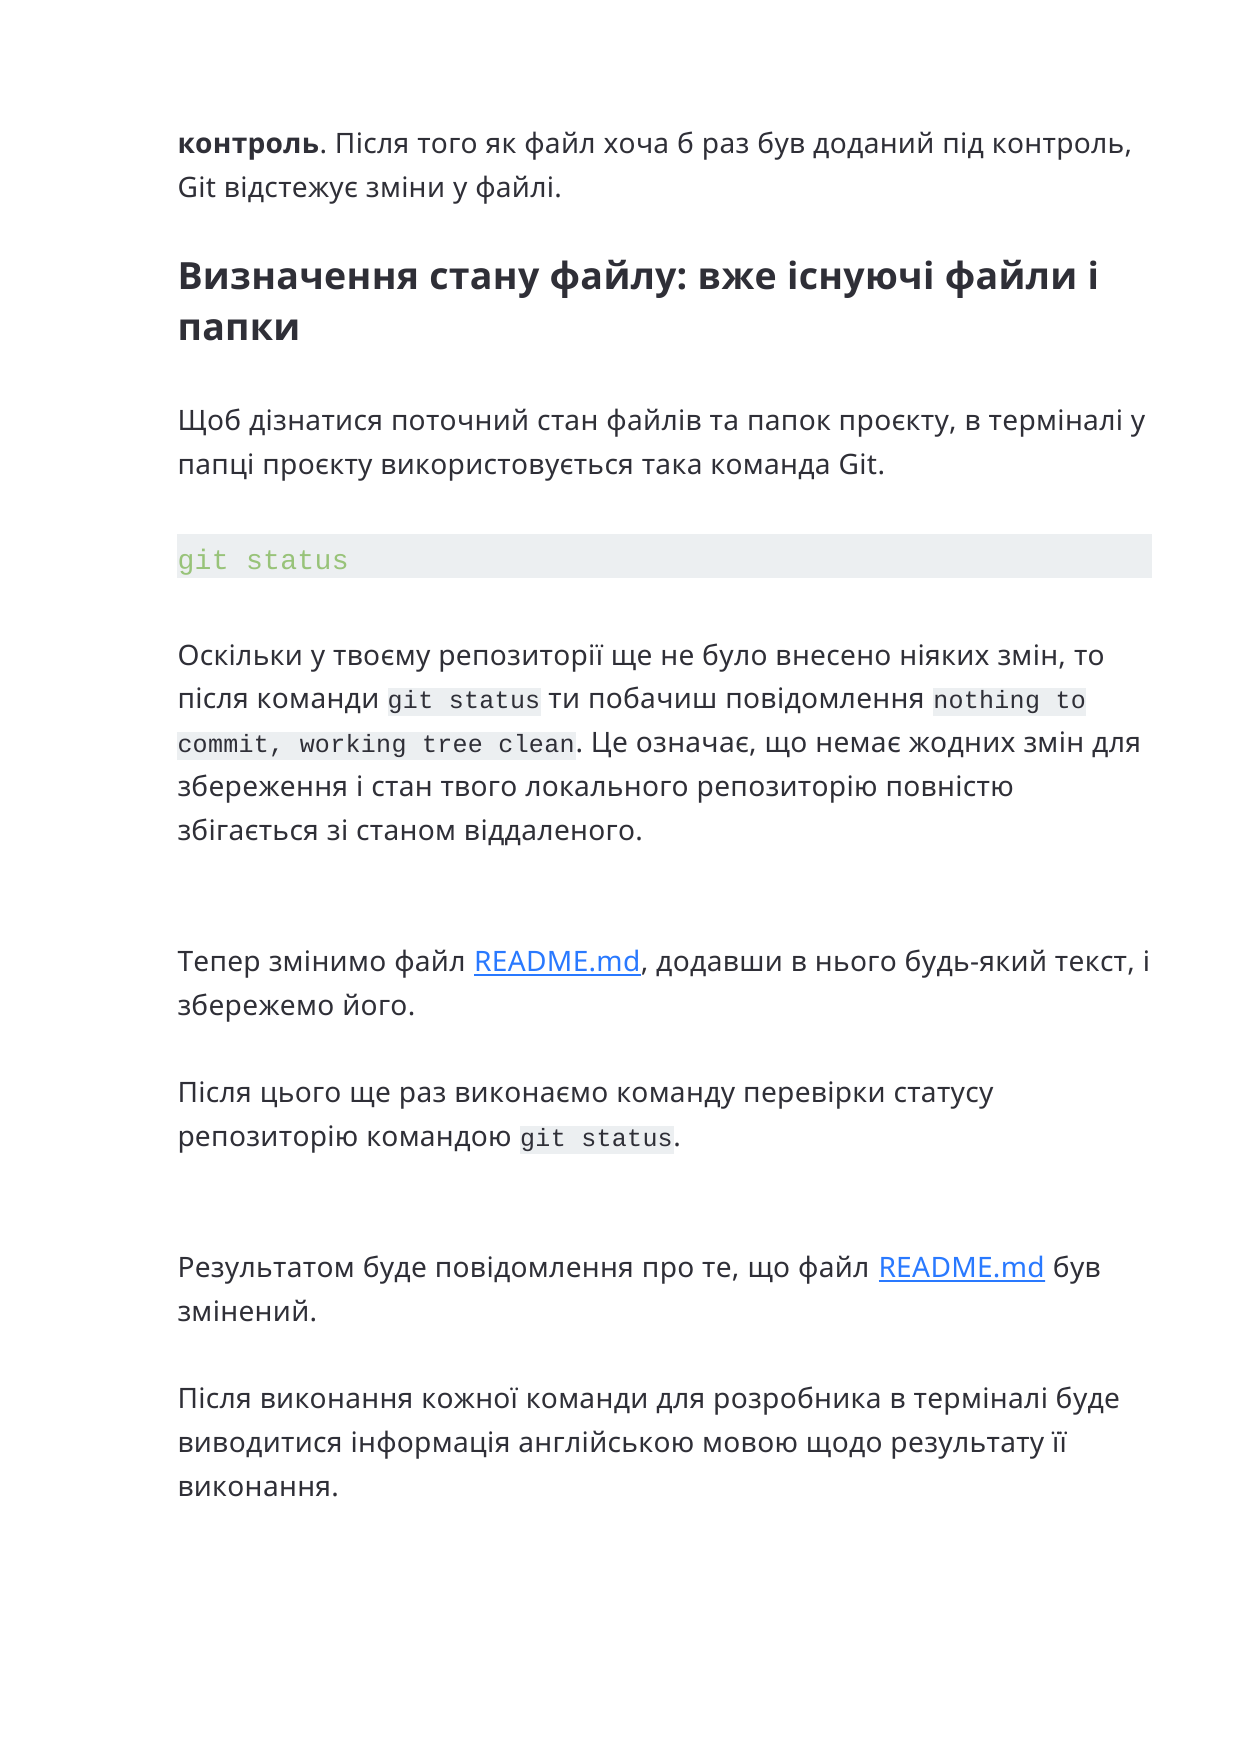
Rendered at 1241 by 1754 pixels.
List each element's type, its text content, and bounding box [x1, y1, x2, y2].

text Після виконання кожної команди для розробника в терміналі буде виводитися інформація англійською мовою щодо результату її виконання. [177, 1373, 1152, 1504]
text Оскільки у твоєму репозиторії ще не було внесено ніяких змін, то після команди git status ти побачиш повідомлення nothing to commit, working tree clean. Це означає, що немає жодних змін для збереження і стан твого локального репозиторію повністю збігається зі станом віддаленого. [177, 629, 1152, 848]
text Після цього ще раз виконаємо команду перевірки статусу репозиторію командою git status. [177, 1067, 1152, 1154]
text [177, 118, 1152, 206]
text git status [177, 534, 1152, 578]
text Тепер змінимо файл README.md, додавши в нього будь-який текст, і збережемо його. [177, 936, 1152, 1023]
text Щоб дізнатися поточний стан файлів та папок проєкту, в терміналі у папці проєкту використовується така команда Git. [177, 395, 1152, 483]
text Визначення стану файлу: вже існуючі файли і папки [177, 249, 1152, 351]
text Результатом буде повідомлення про те, що файл README.md був змінений. [177, 1242, 1152, 1329]
